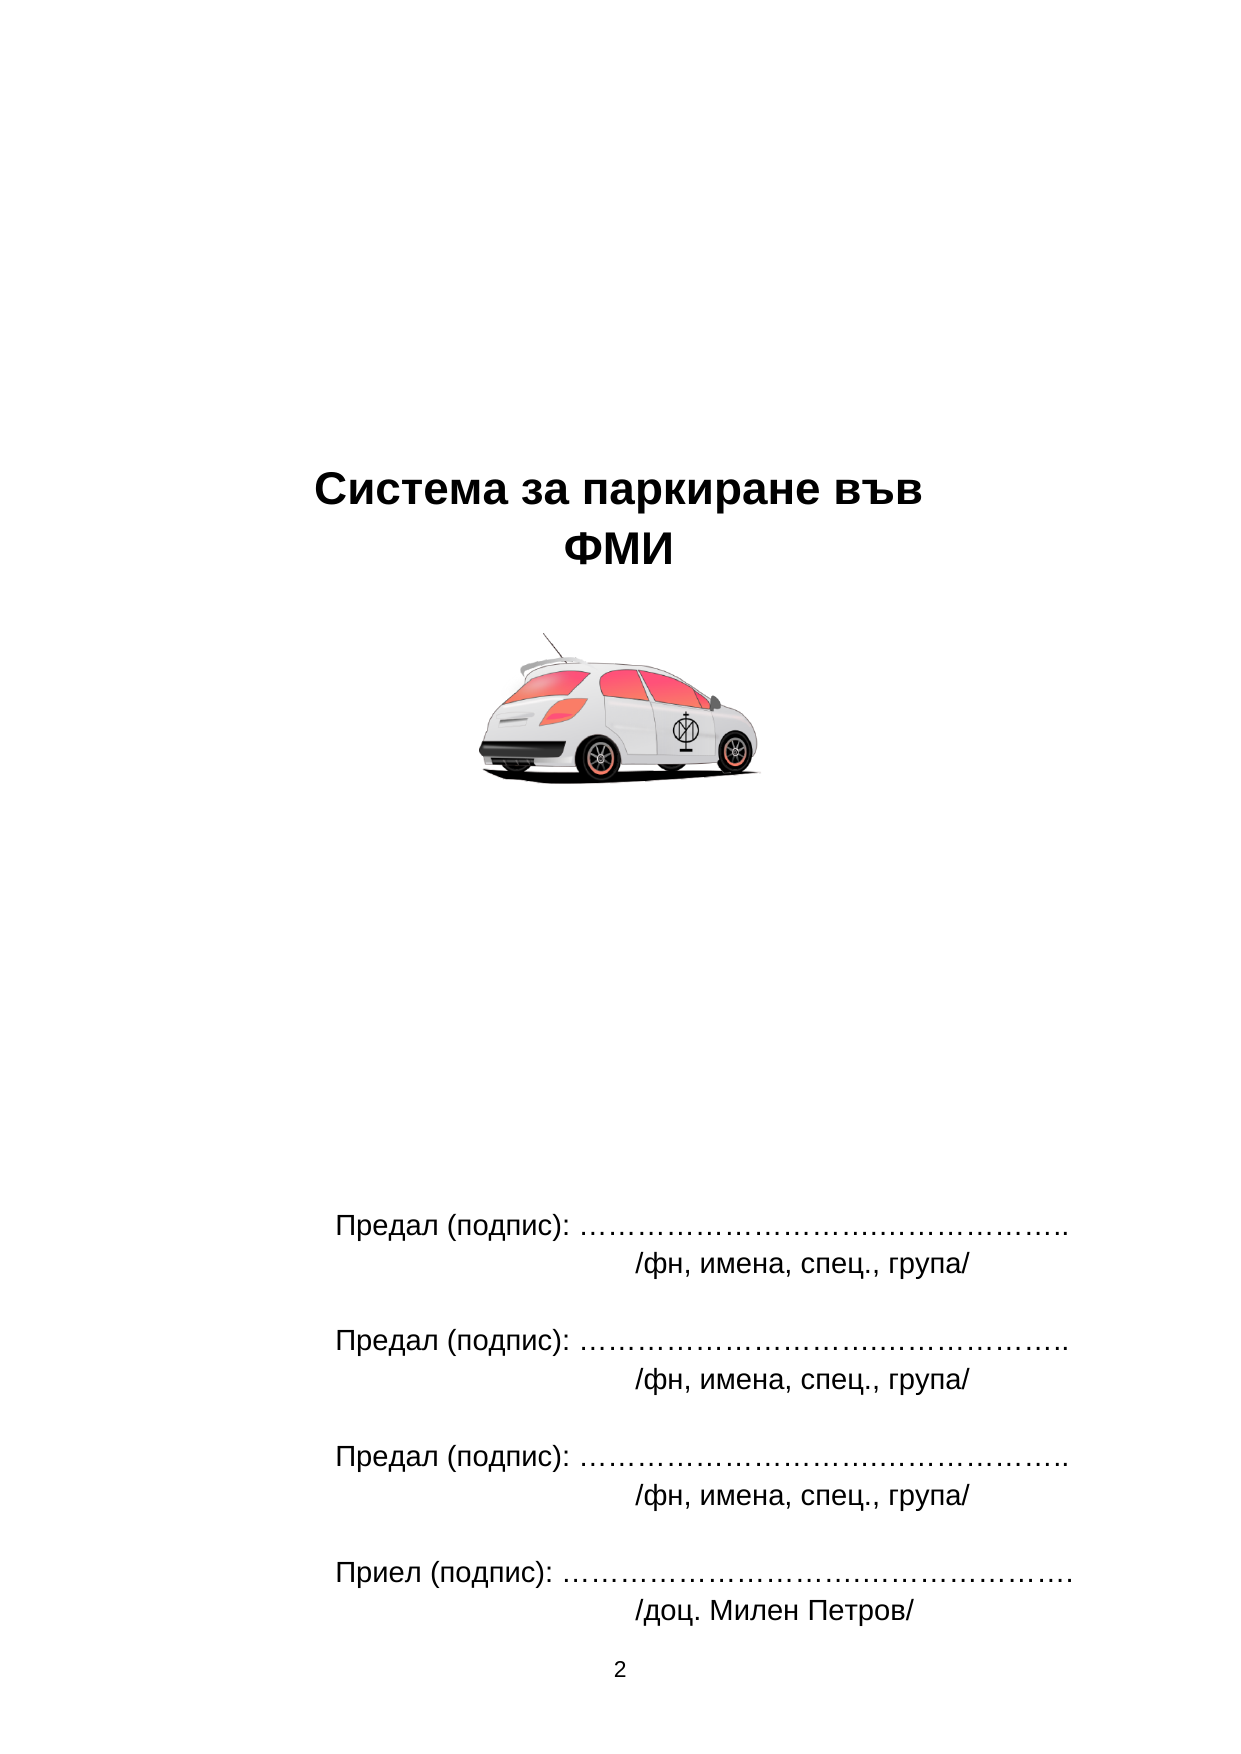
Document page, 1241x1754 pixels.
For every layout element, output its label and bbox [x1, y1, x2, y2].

picture [479, 633, 762, 784]
